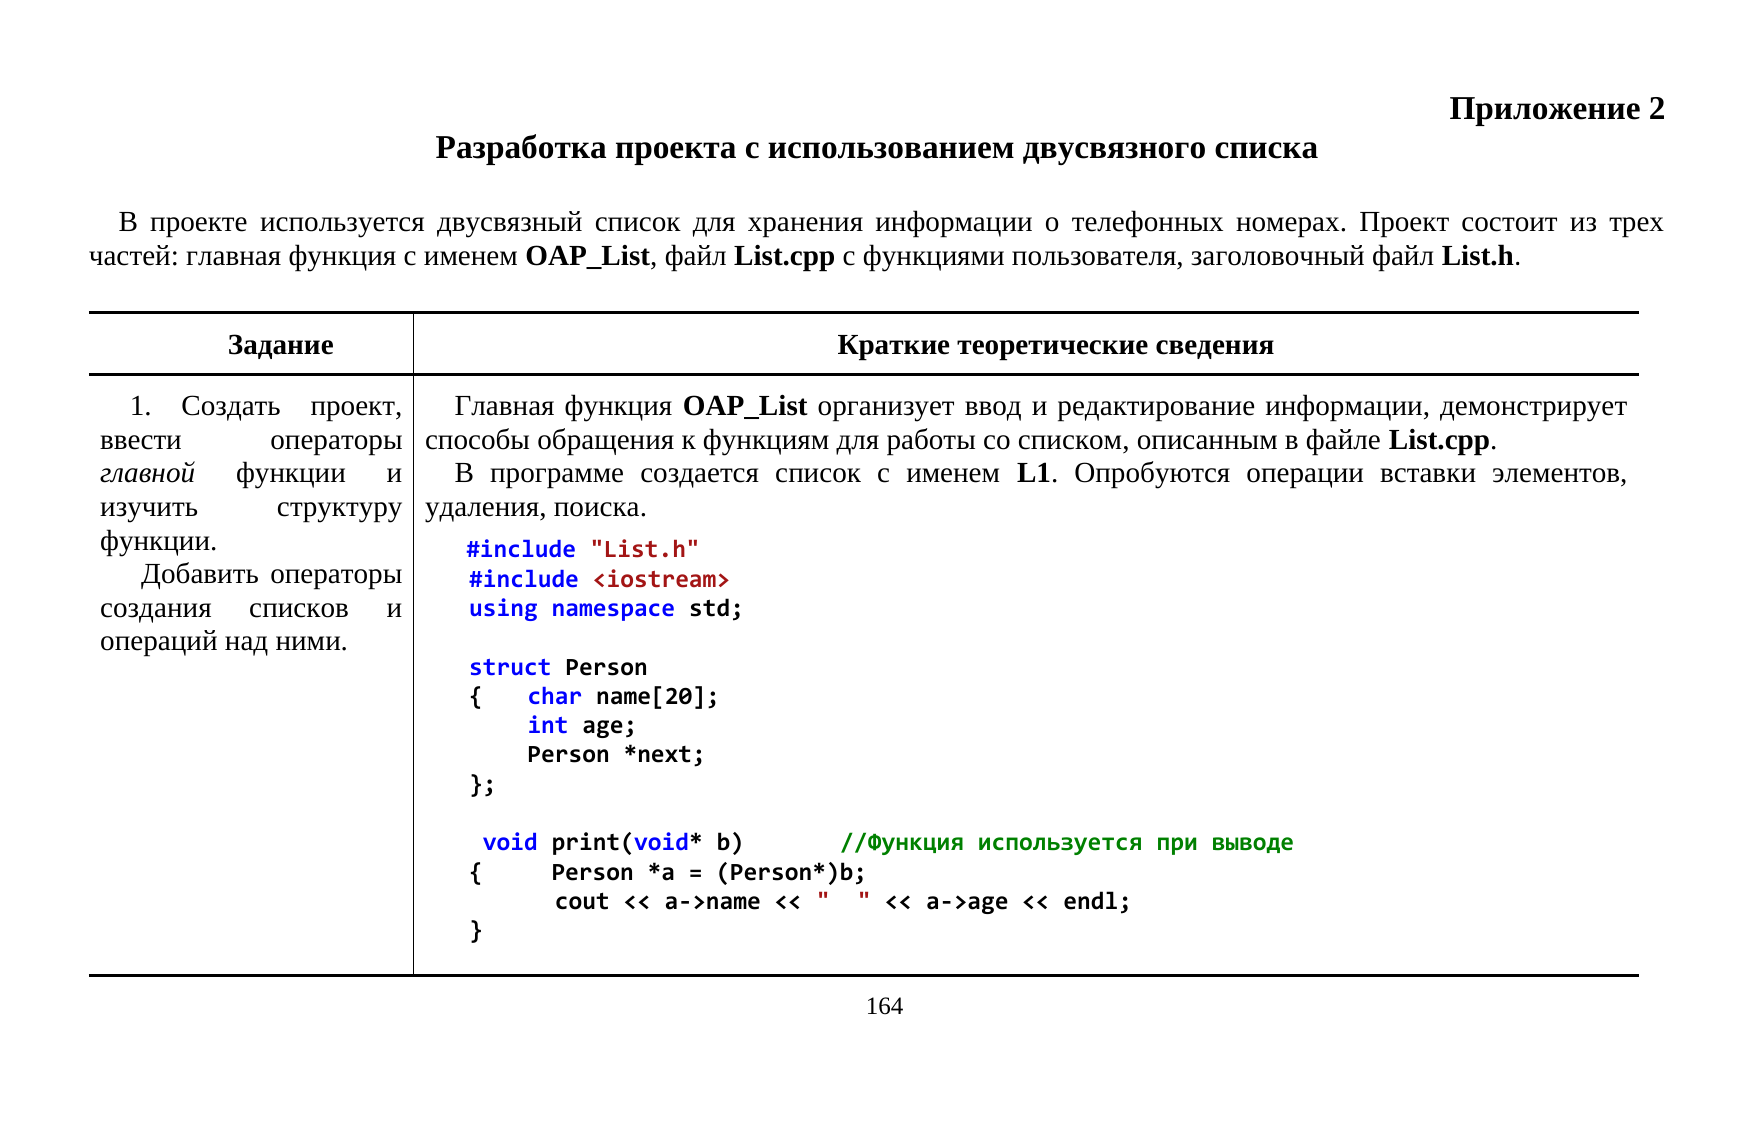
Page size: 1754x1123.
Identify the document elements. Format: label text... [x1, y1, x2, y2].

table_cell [89, 376, 413, 974]
table_header Краткие теоретические сведения [414, 314, 1639, 373]
table_header Задание [89, 314, 413, 373]
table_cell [414, 376, 1639, 974]
text Приложение 2 [89, 89, 1665, 127]
text В проекте используется двусвязный список для хранения информации о телефонных номерах. Проект состоит из трех частей: главная функция с именем OAP_List, файл List.cpp с функциями пользователя, заголовочный файл List.h. [89, 204, 1665, 273]
text Разработка проекта с использованием двусвязного списка [89, 127, 1665, 165]
